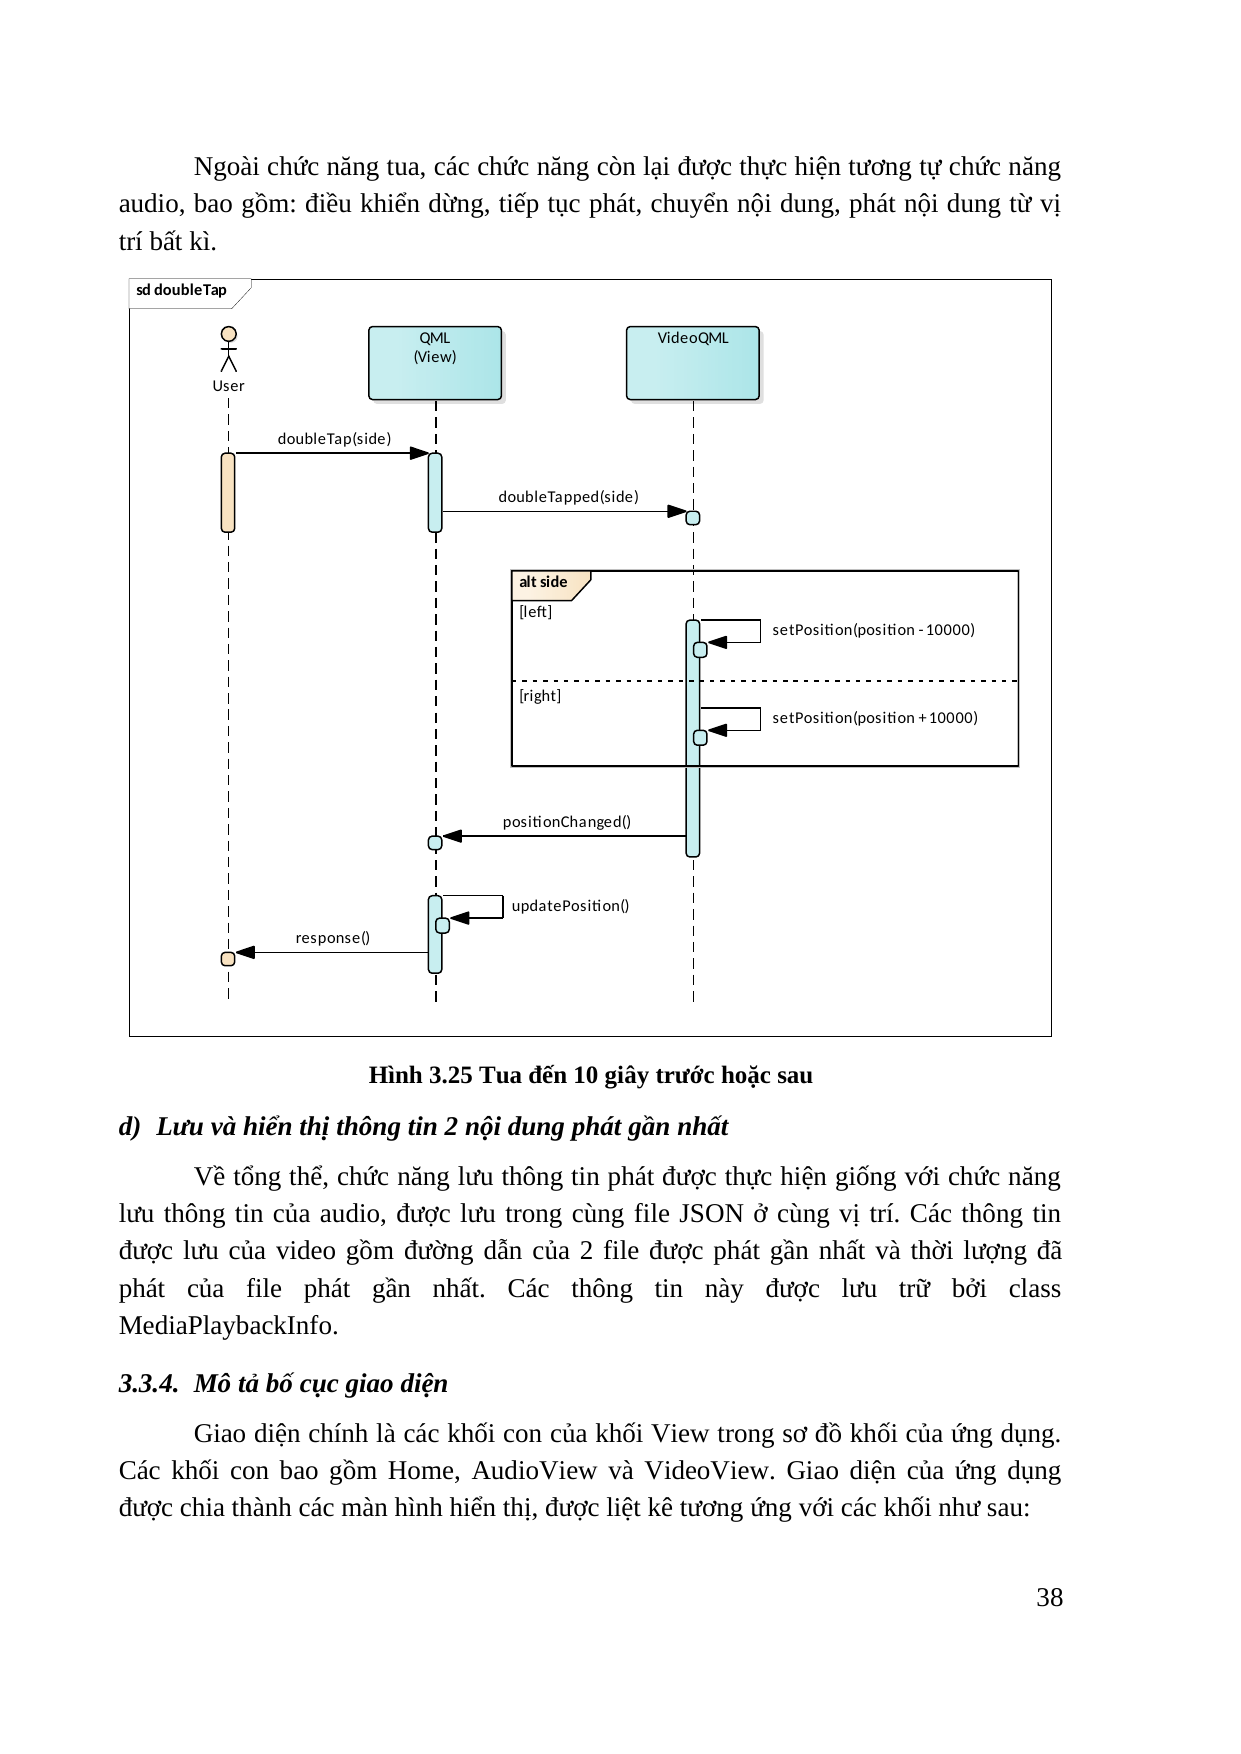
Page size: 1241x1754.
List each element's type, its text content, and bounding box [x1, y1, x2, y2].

text Hình . Tua đến 10 giây trước hoặc sau [118, 1060, 1063, 1089]
text Về tổng thể, chức năng lưu thông tin phát được thực hiện giống với chức năng lưu thông tin của audio, được lưu trong cùng file JSON ở cùng vị trí. Các thông tin được lưu của video gồm đường dẫn của 2 file được phát gần nhất và thời lượng đã phát của file phát gần nhất. Các thông tin này được lưu trữ bởi class MediaPlaybackInfo. [118, 1160, 1063, 1340]
subtitle Mô tả bố cục giao diện [118, 1367, 1063, 1398]
text Ngoài chức năng tua, các chức năng còn lại được thực hiện tương tự chức năng audio, bao gồm: điều khiển dừng, tiếp tục phát, chuyển nội dung, phát nội dung từ vị trí bất kì. [118, 150, 1063, 256]
list Lưu và hiển thị thông tin 2 nội dung phát gần nhất [118, 1110, 1063, 1141]
text Giao diện chính là các khối con của khối View trong sơ đồ khối của ứng dụng. Các khối con bao gồm Home, AudioView và VideoView. Giao diện của ứng dụng được chia thành các màn hình hiển thị, được liệt kê tương ứng với các khối như sau: [118, 1417, 1063, 1523]
